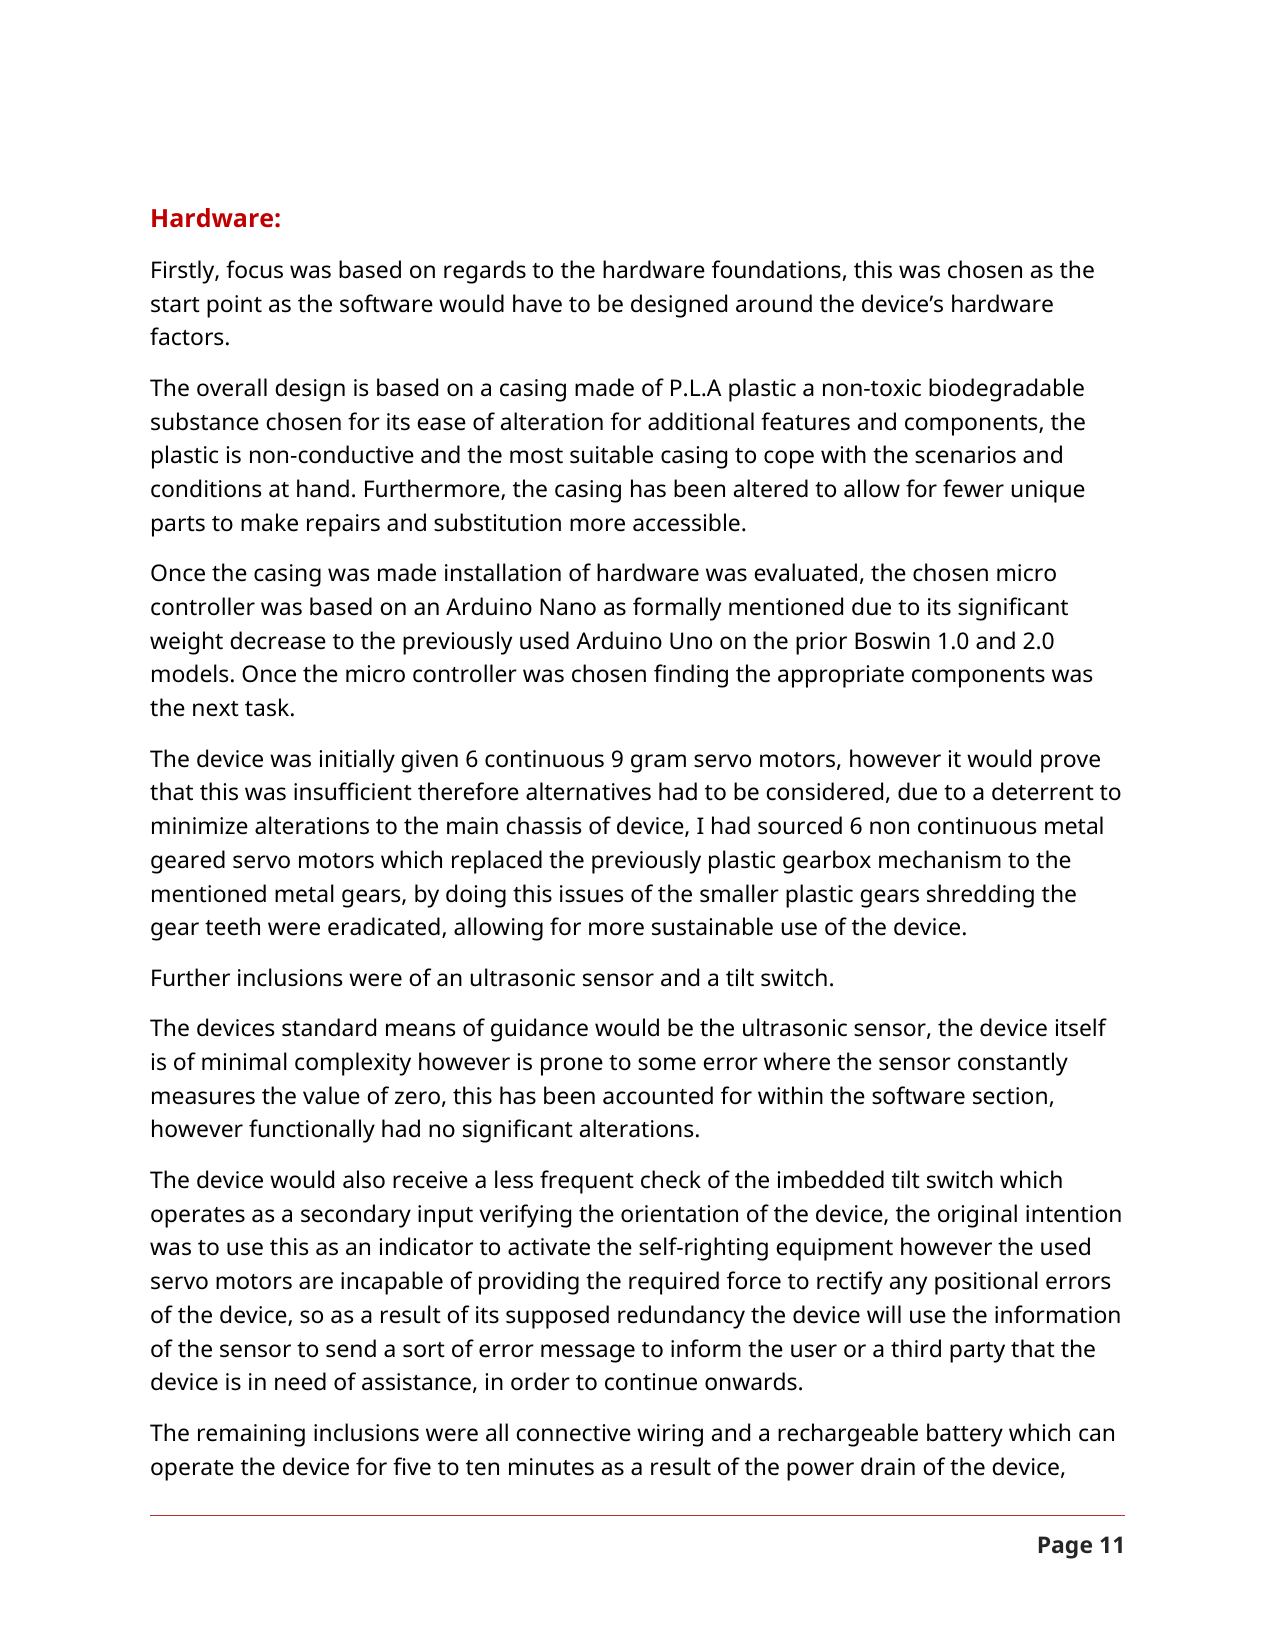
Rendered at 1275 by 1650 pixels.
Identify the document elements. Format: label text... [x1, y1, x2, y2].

text Hardware: [150, 200, 1125, 234]
text The overall design is based on a casing made of P.L.A plastic a non-toxic biodegradable substance chosen for its ease of alteration for additional features and components, the plastic is non-conductive and the most suitable casing to cope with the scenarios and conditions at hand. Furthermore, the casing has been altered to allow for fewer unique parts to make repairs and substitution more accessible. [150, 372, 1125, 538]
text The devices standard means of guidance would be the ultrasonic sensor, the device itself is of minimal complexity however is prone to some error where the sensor constantly measures the value of zero, this has been accounted for within the software section, however functionally had no significant alterations. [150, 1012, 1125, 1145]
text Once the casing was made installation of hardware was evaluated, the chosen micro controller was based on an Arduino Nano as formally mentioned due to its significant weight decrease to the previously used Arduino Uno on the prior Boswin 1.0 and 2.0 models. Once the micro controller was chosen finding the appropriate components was the next task. [150, 557, 1125, 723]
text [150, 1417, 1125, 1482]
text Firstly, focus was based on regards to the hardware foundations, this was chosen as the start point as the software would have to be designed around the device’s hardware factors. [150, 254, 1125, 353]
text The device was initially given 6 continuous 9 gram servo motors, however it would prove that this was insufficient therefore alternatives had to be considered, due to a deterrent to minimize alterations to the main chassis of device, I had sourced 6 non continuous metal geared servo motors which replaced the previously plastic gearbox mechanism to the mentioned metal gears, by doing this issues of the smaller plastic gears shredding the gear teeth were eradicated, allowing for more sustainable use of the device. [150, 743, 1125, 943]
text Further inclusions were of an ultrasonic sensor and a tilt switch. [150, 962, 1125, 993]
text The device would also receive a less frequent check of the imbedded tilt switch which operates as a secondary input verifying the orientation of the device, the original intention was to use this as an indicator to activate the self-righting equipment however the used servo motors are incapable of providing the required force to rectify any positional errors of the device, so as a result of its supposed redundancy the device will use the information of the sensor to send a sort of error message to inform the user or a third party that the device is in need of assistance, in order to continue onwards. [150, 1164, 1125, 1398]
